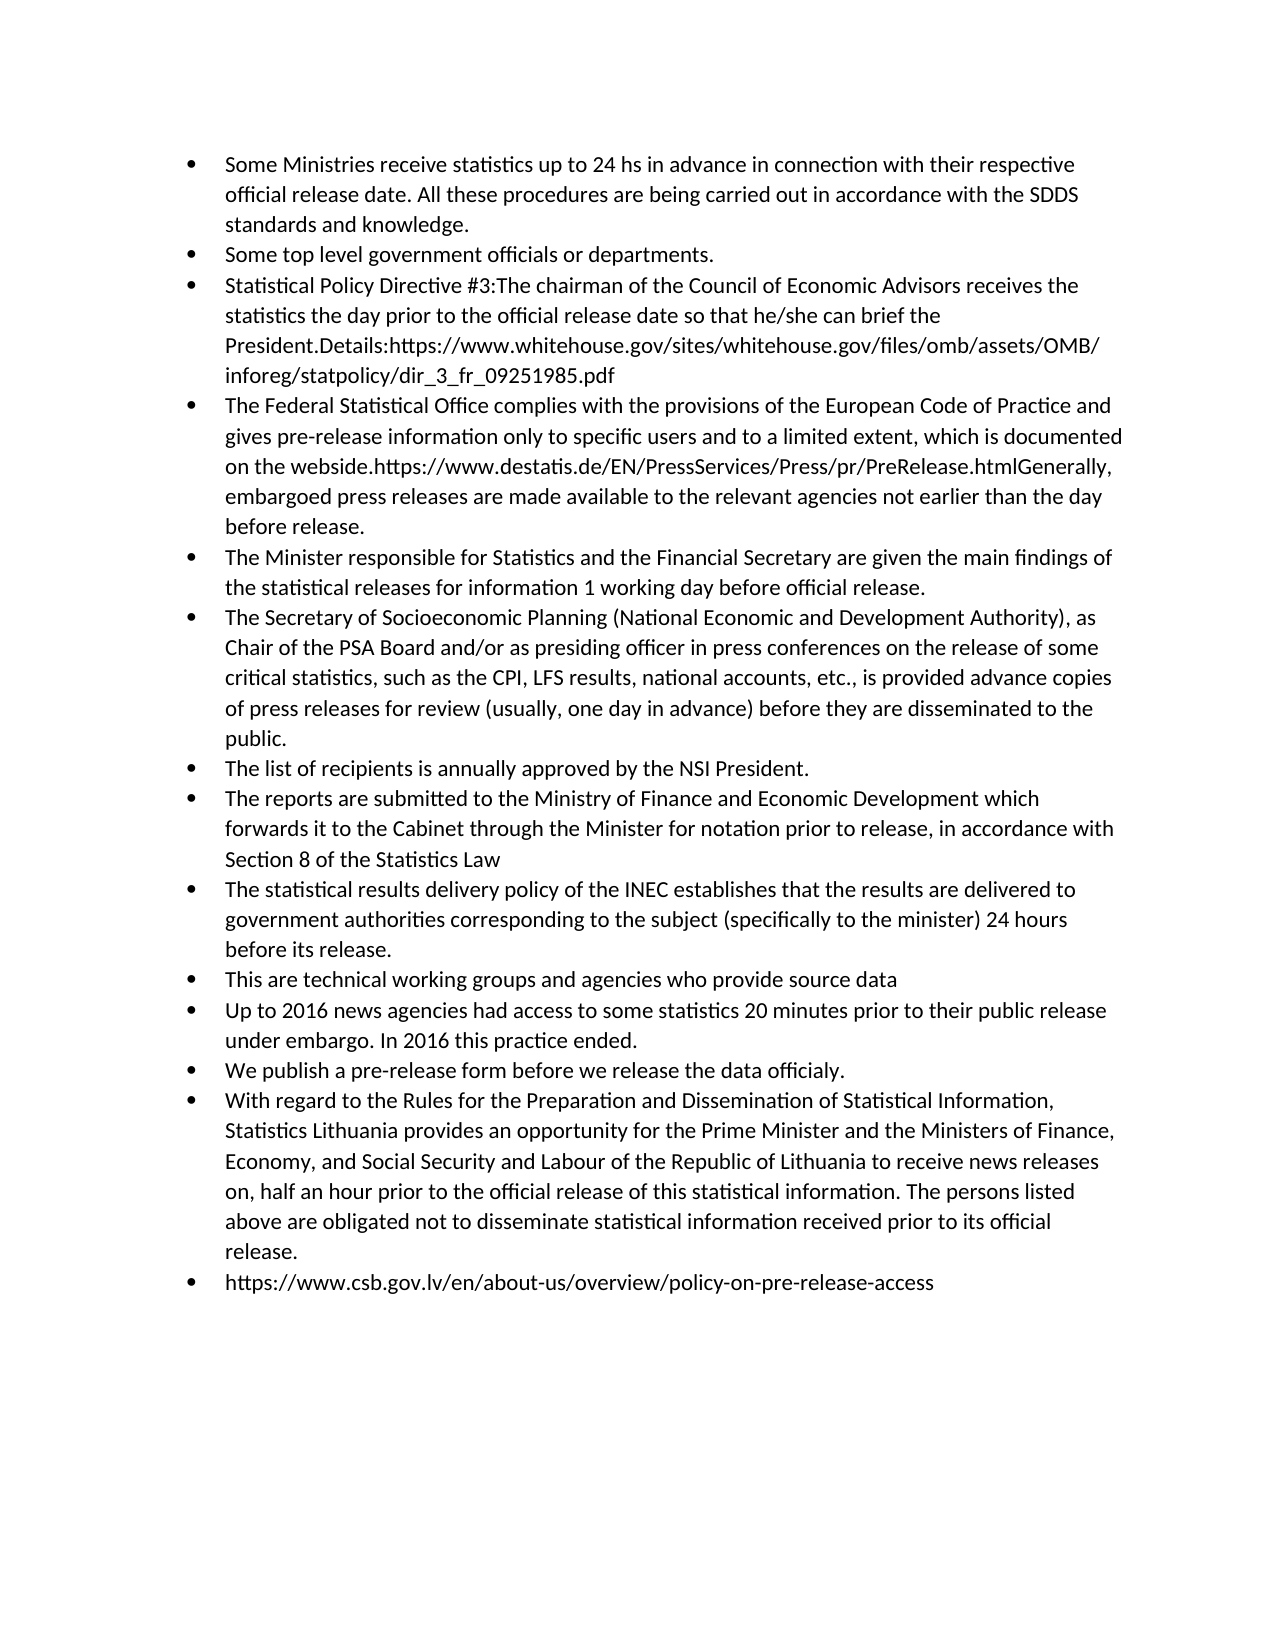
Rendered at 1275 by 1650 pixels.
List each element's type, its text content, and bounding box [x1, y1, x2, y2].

list We publish a pre-release form before we release the data officialy. [187, 1056, 1125, 1084]
list Some top level government officials or departments. [187, 241, 1125, 269]
list With regard to the Rules for the Preparation and Dissemination of Statistical Information, Statistics Lithuania provides an opportunity for the Prime Minister and the Ministers of Finance, Economy, and Social Security and Labour of the Republic of Lithuania to receive news releases on, half an hour prior to the official release of this statistical information. The persons listed above are obligated not to disseminate statistical information received prior to its official release. [187, 1086, 1125, 1266]
list The list of recipients is annually approved by the NSI President. [187, 754, 1125, 782]
list The statistical results delivery policy of the INEC establishes that the results are delivered to government authorities corresponding to the subject (specifically to the minister) 24 hours before its release. [187, 875, 1125, 963]
list Statistical Policy Directive #3:The chairman of the Council of Economic Advisors receives the statistics the day prior to the official release date so that he/she can brief the President.Details:https://www.whitehouse.gov/sites/whitehouse.gov/files/omb/assets/OMB/inforeg/statpolicy/dir_3_fr_09251985.pdf [187, 271, 1125, 389]
list The Secretary of Socioeconomic Planning (National Economic and Development Authority), as Chair of the PSA Board and/or as presiding officer in press conferences on the release of some critical statistics, such as the CPI, LFS results, national accounts, etc., is provided advance copies of press releases for review (usually, one day in advance) before they are disseminated to the public. [187, 603, 1125, 752]
list Some Ministries receive statistics up to 24 hs in advance in connection with their respective official release date. All these procedures are being carried out in accordance with the SDDS standards and knowledge. [187, 150, 1125, 238]
list The Minister responsible for Statistics and the Financial Secretary are given the main findings of the statistical releases for information 1 working day before official release. [187, 543, 1125, 601]
list The Federal Statistical Office complies with the provisions of the European Code of Practice and gives pre-release information only to specific users and to a limited extent, which is documented on the webside.https://www.destatis.de/EN/PressServices/Press/pr/PreRelease.htmlGenerally, embargoed press releases are made available to the relevant agencies not earlier than the day before release. [187, 392, 1125, 541]
list The reports are submitted to the Ministry of Finance and Economic Development which forwards it to the Cabinet through the Minister for notation prior to release, in accordance with Section 8 of the Statistics Law [187, 784, 1125, 873]
list Up to 2016 news agencies had access to some statistics 20 minutes prior to their public release under embargo. In 2016 this practice ended. [187, 996, 1125, 1054]
list This are technical working groups and agencies who provide source data [187, 966, 1125, 994]
list https://www.csb.gov.lv/en/about-us/overview/policy-on-pre-release-access [187, 1268, 1125, 1296]
